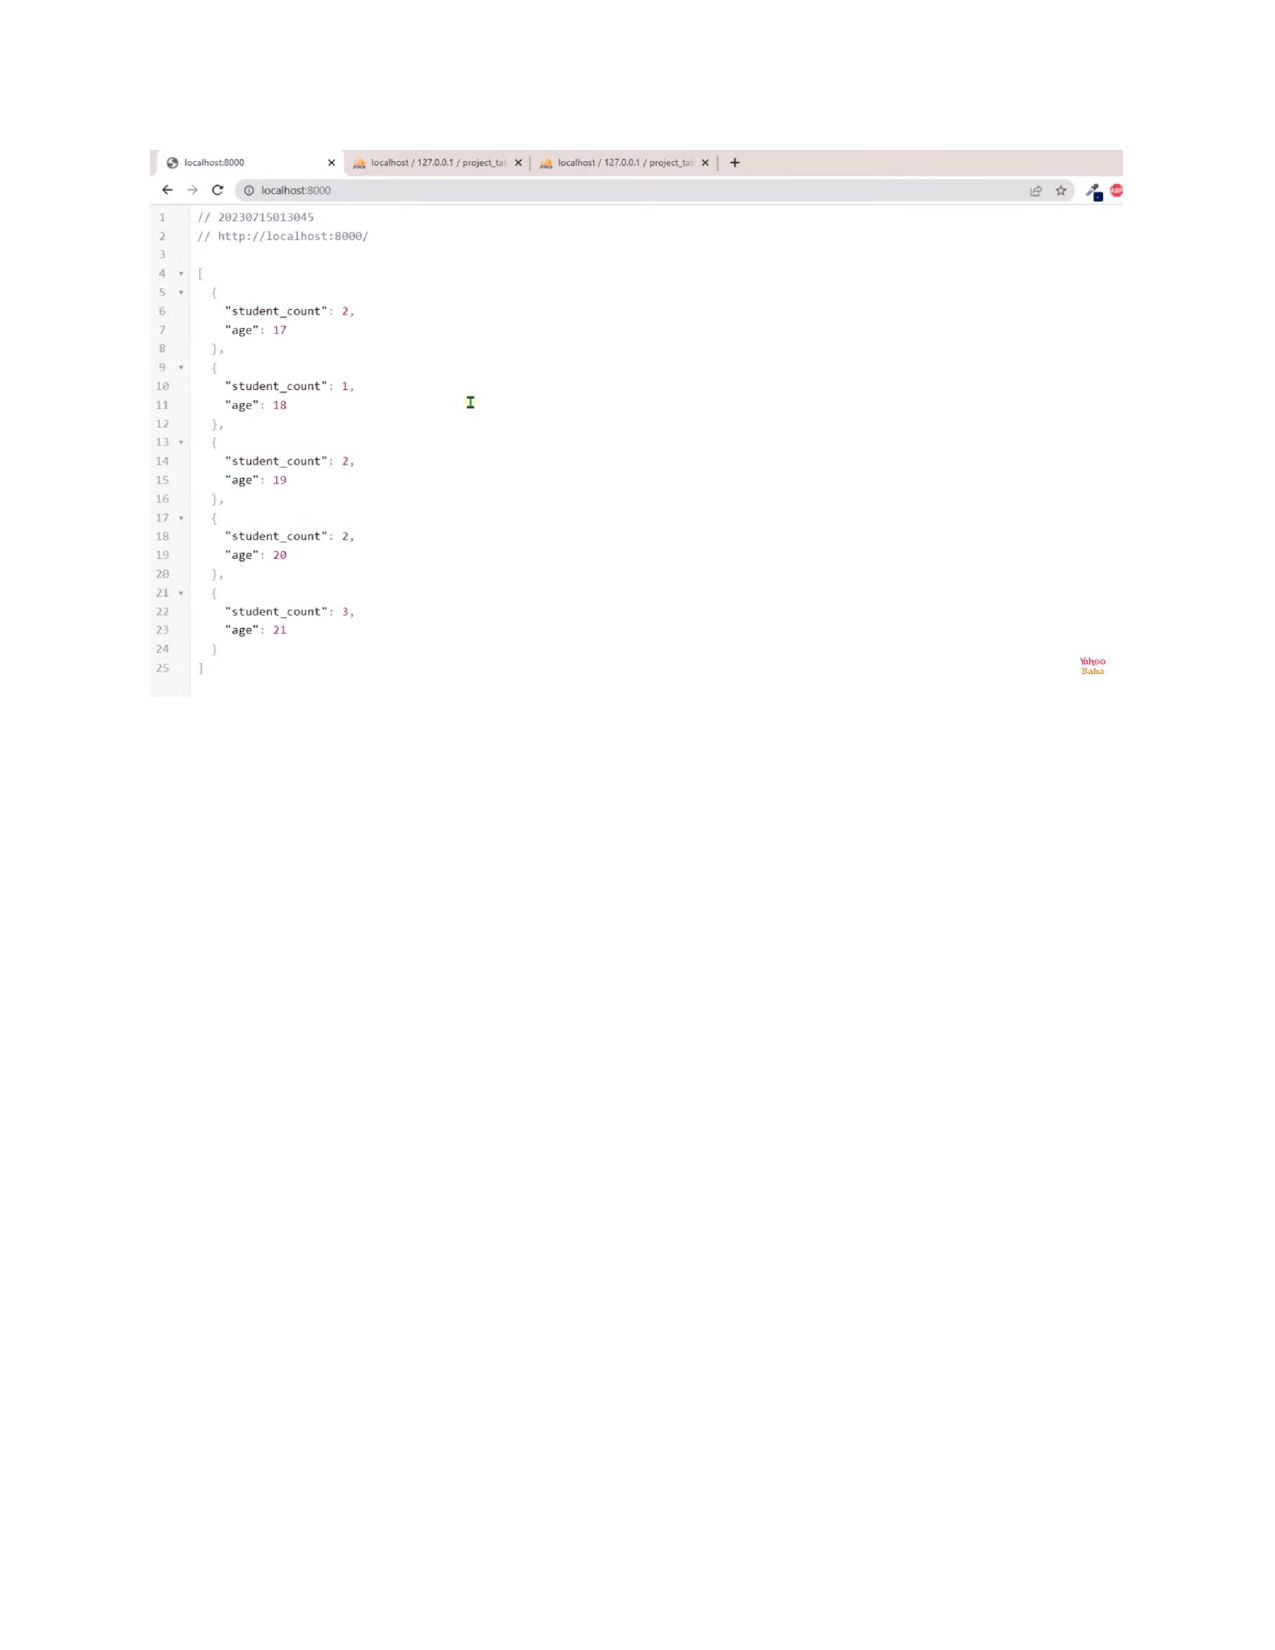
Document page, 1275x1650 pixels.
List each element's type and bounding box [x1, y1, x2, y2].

picture [150, 150, 1123, 697]
